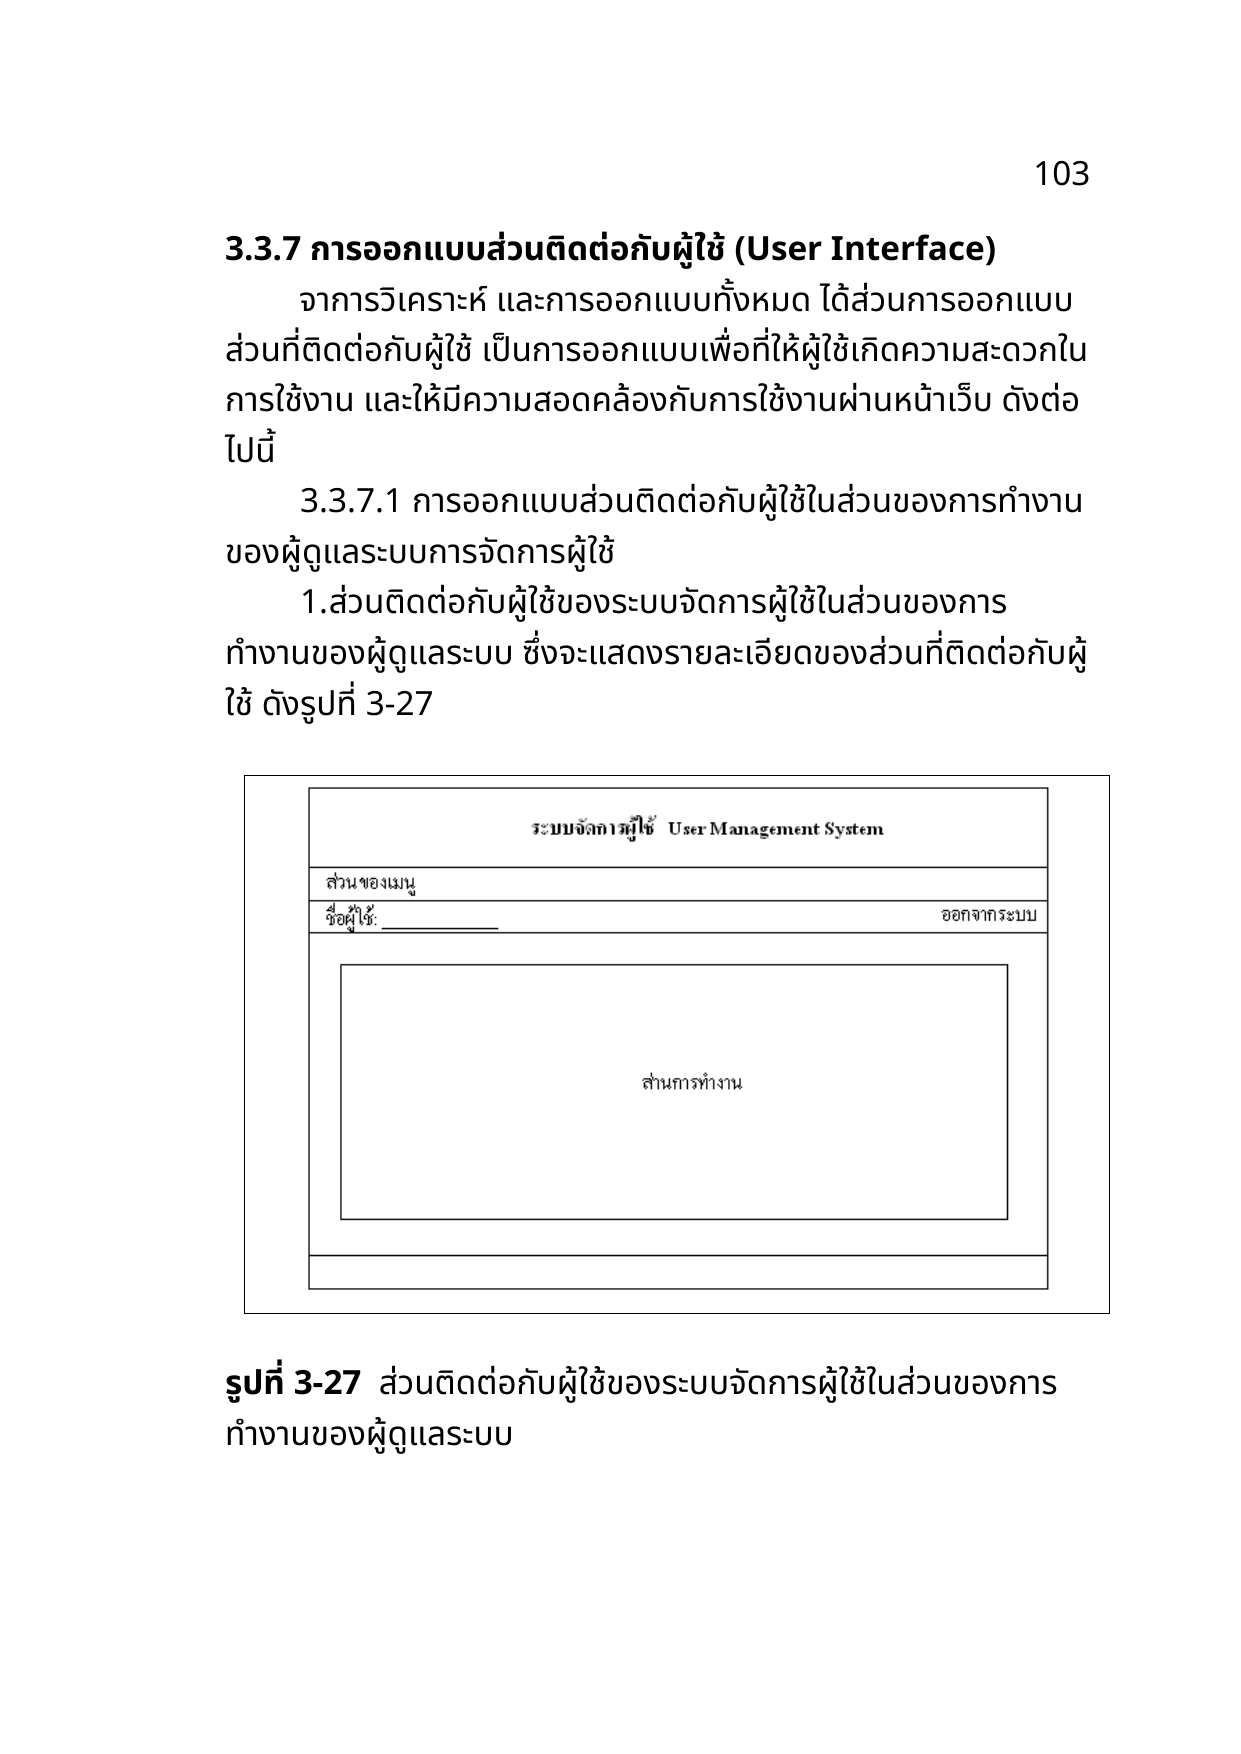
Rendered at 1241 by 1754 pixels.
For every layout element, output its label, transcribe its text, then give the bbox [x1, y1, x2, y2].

text 1. ส่วนติดต่อกับผู้ใช้ของระบบจัดการผู้ใช้ในส่วนของการทำงานของผู้ดูแลระบบ ซึ่งจะแสดงรายละเอียดของส่วนที่ติดต่อกับผู้ใช้ ดังรูปที่ 3-27 [225, 578, 1090, 730]
text 3.3.7.1 การออกแบบส่วนติดต่อกับผู้ใช้ในส่วนของการทำงานของผู้ดูแลระบบการจัดการผู้ใช้ [225, 477, 1090, 578]
text 3.3.7 การออกแบบส่วนติดต่อกับผู้ใช้ (User Interface) [225, 225, 1090, 276]
picture [303, 783, 1050, 1294]
text รูปที่ 3-27 ส่วนติดต่อกับผู้ใช้ของระบบจัดการผู้ใช้ในส่วนของการทำงานของผู้ดูแลระบบ [225, 1359, 1090, 1460]
text จาการวิเคราะห์ และการออกแบบทั้งหมด ได้ส่วนการออกแบบส่วนที่ติดต่อกับผู้ใช้ เป็นการออกแบบเพื่อที่ให้ผู้ใช้เกิดความสะดวกในการใช้งาน และให้มีความสอดคล้องกับการใช้งานผ่านหน้าเว็บ ดังต่อไปนี้ [225, 276, 1090, 477]
